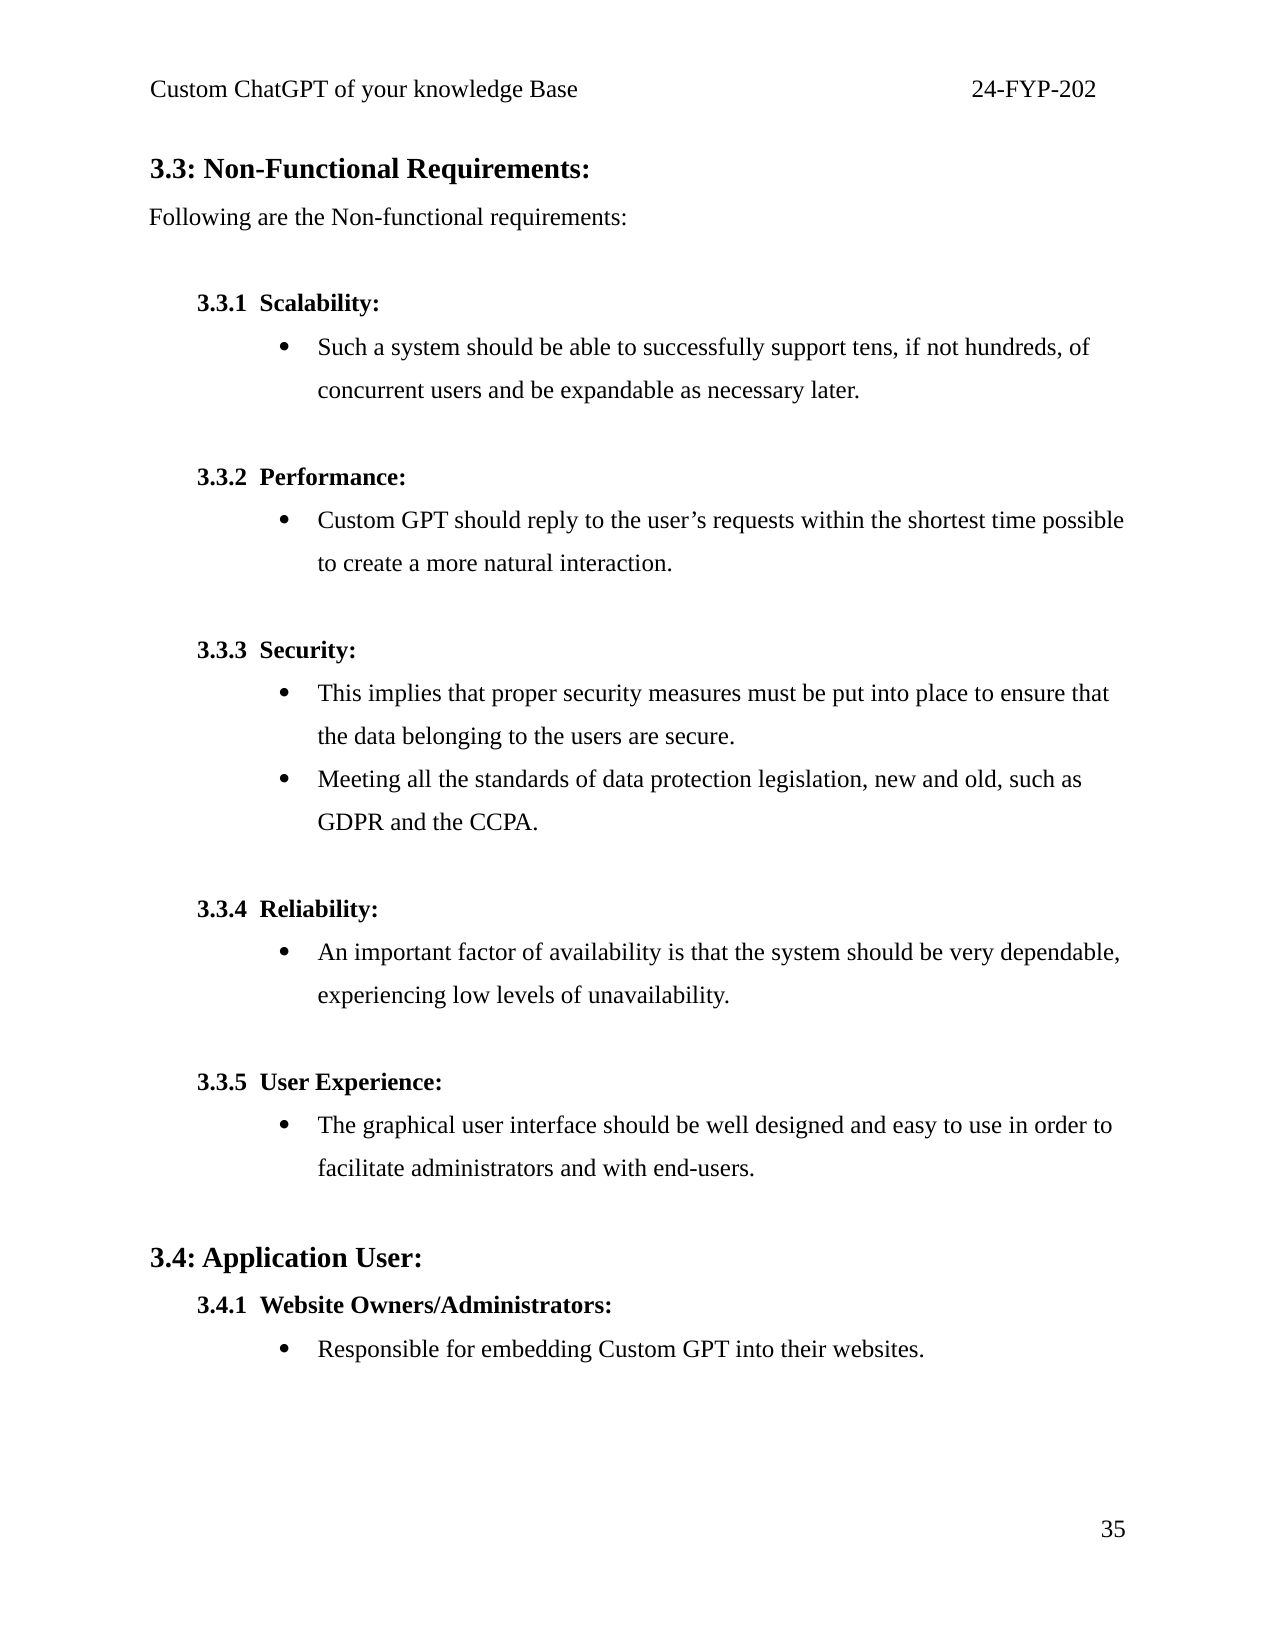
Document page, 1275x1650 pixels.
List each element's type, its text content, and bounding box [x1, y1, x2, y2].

list An important factor of availability is that the system should be very dependable, experiencing low levels of unavailability. [280, 937, 1132, 1009]
subtitle 3.3: Non-Functional Requirements: [150, 151, 1076, 185]
list Performance: [222, 462, 1132, 490]
list This implies that proper security measures must be put into place to ensure that the data belonging to the users are secure. [280, 678, 1132, 750]
list Such a system should be able to successfully support tens, if not hundreds, of concurrent users and be expandable as necessary later. [280, 332, 1132, 403]
list Responsible for embedding Custom GPT into their websites. [280, 1334, 1132, 1362]
list Security: [222, 635, 1132, 663]
text Following are the Non-functional requirements: [148, 202, 1132, 230]
subtitle 3.4: Application User: [150, 1240, 1076, 1274]
list Scalability: [222, 288, 1132, 317]
list Reliability: [222, 894, 1132, 923]
list The graphical user interface should be well designed and easy to use in order to facilitate administrators and with end-users. [280, 1110, 1132, 1182]
list User Experience: [222, 1067, 1132, 1096]
list Website Owners/Administrators: [222, 1291, 1132, 1319]
list Custom GPT should reply to the user’s requests within the shortest time possible to create a more natural interaction. [280, 505, 1132, 577]
list Meeting all the standards of data protection legislation, new and old, such as GDPR and the CCPA. [280, 764, 1132, 836]
